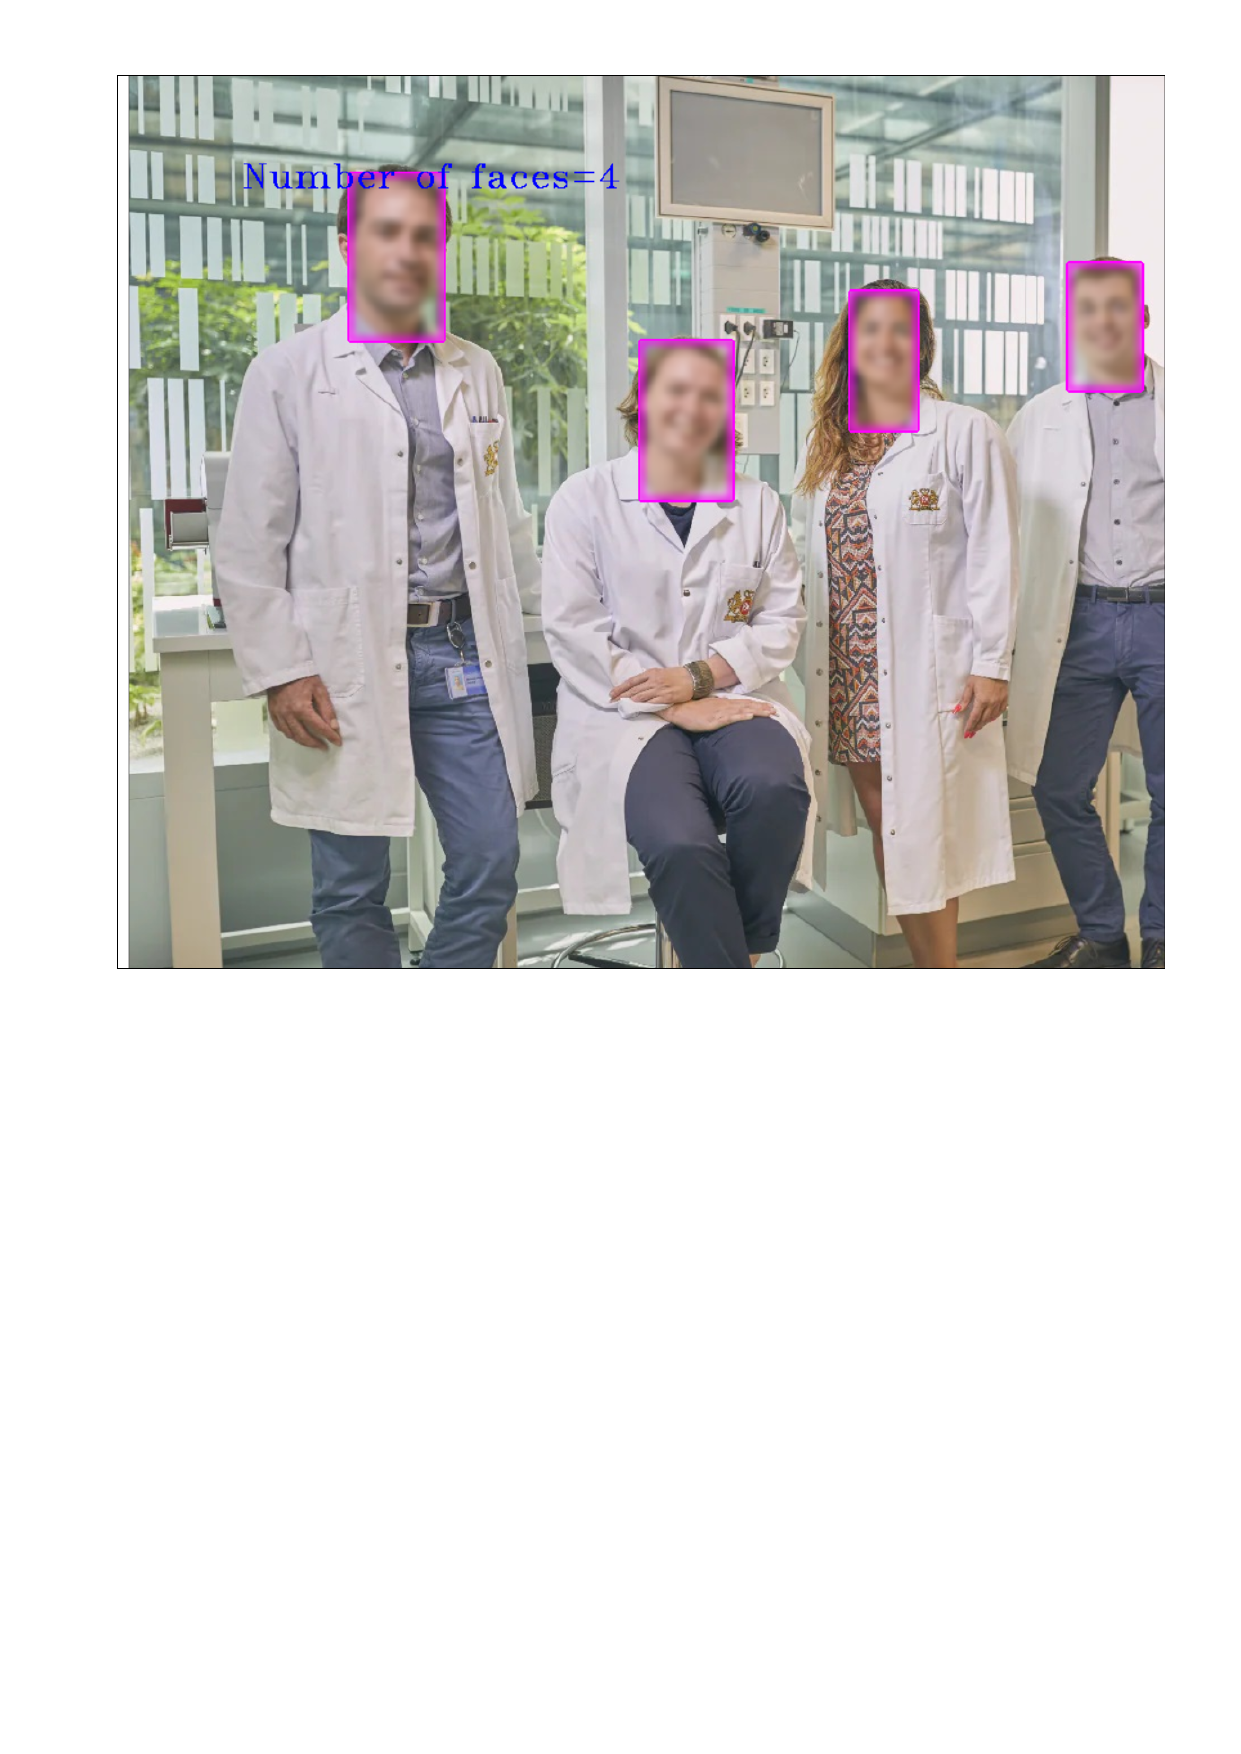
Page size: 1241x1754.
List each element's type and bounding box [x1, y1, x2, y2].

table_header [118, 76, 128, 968]
picture [128, 76, 1165, 968]
